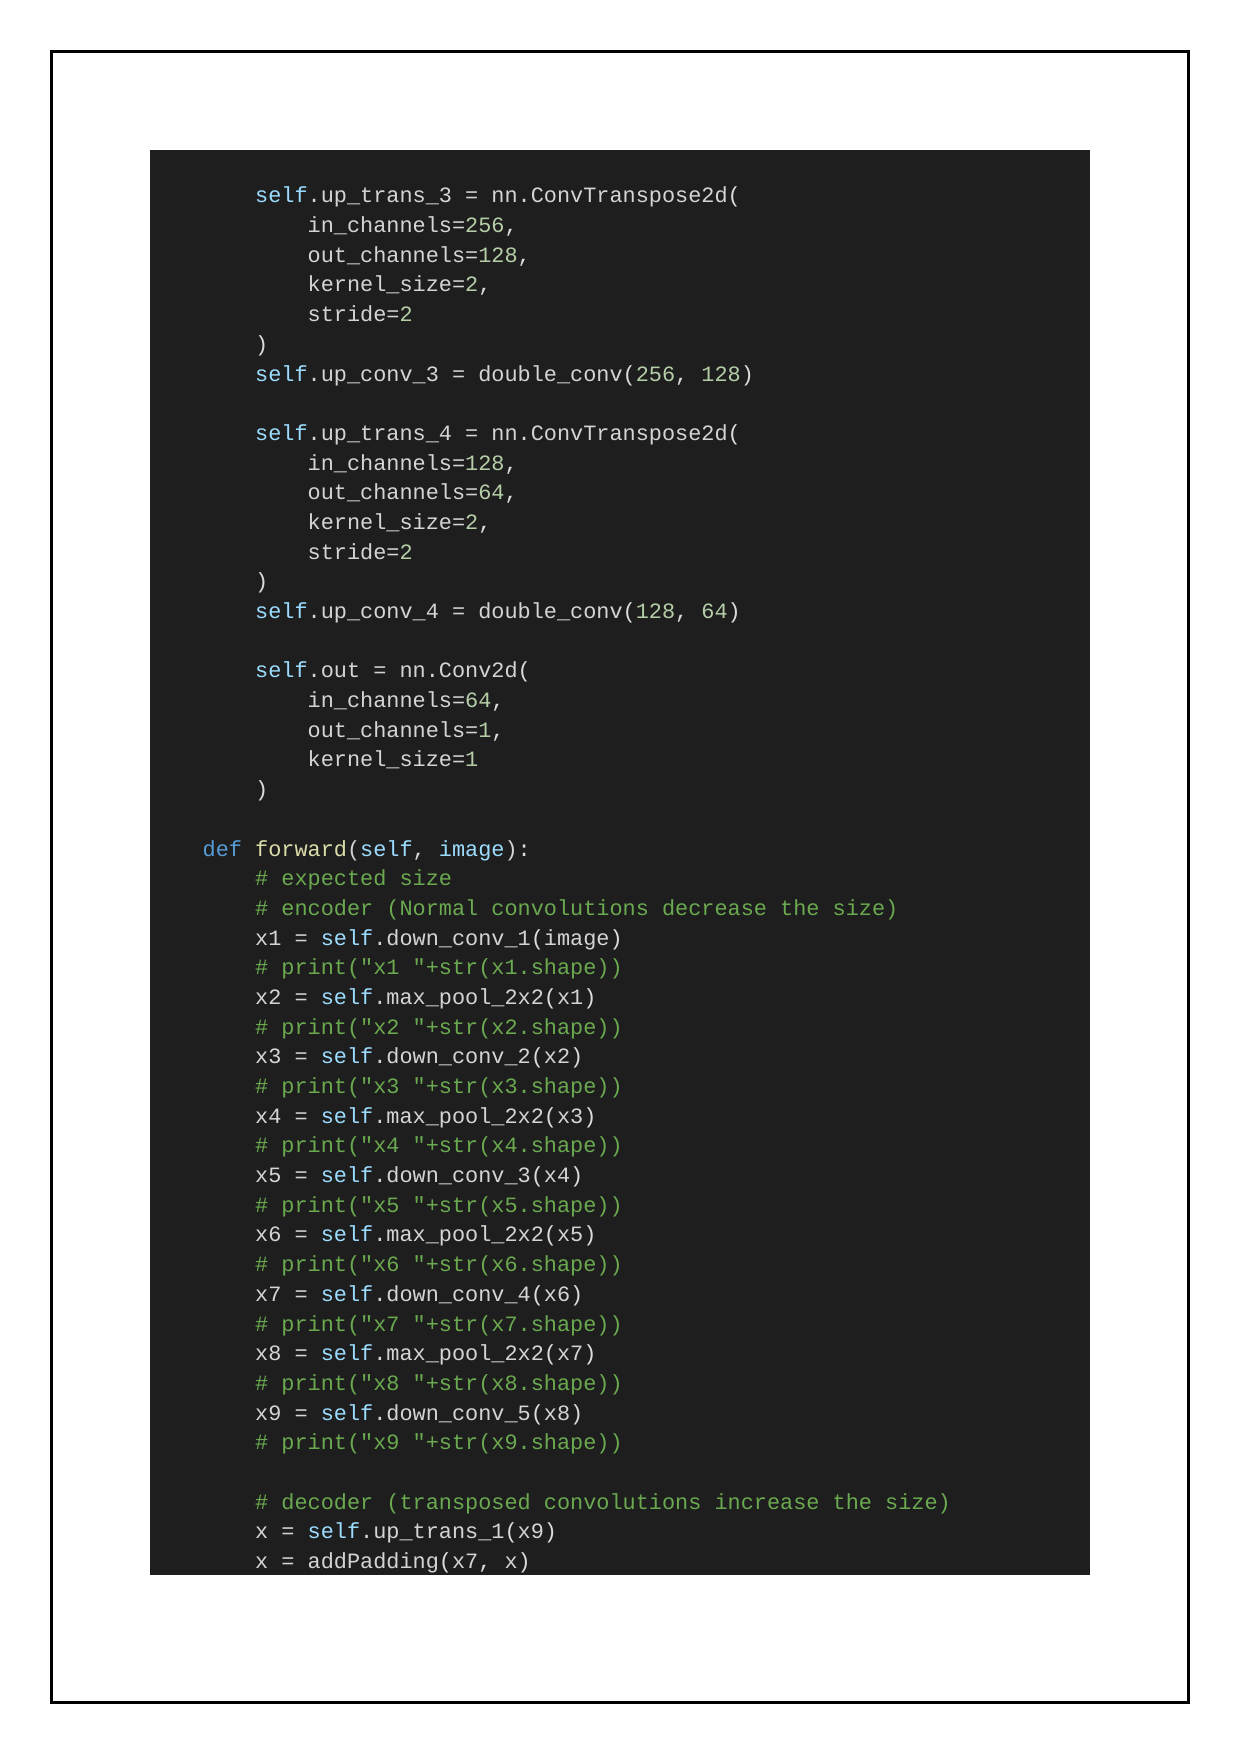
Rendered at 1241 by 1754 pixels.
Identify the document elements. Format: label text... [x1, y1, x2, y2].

text self.up_conv_3 = double_conv(256, 128) [150, 358, 1090, 387]
text stride=2 [150, 298, 1090, 328]
text # expected size [150, 862, 1090, 892]
text ) [150, 328, 1090, 358]
text # print("x8 "+str(x8.shape)) [150, 1367, 1090, 1397]
text in_channels=64, [150, 684, 1090, 714]
text x = self.up_trans_1(x9) [150, 1516, 1090, 1545]
text def forward(self, image): [150, 833, 1090, 862]
text x9 = self.down_conv_5(x8) [150, 1397, 1090, 1427]
text x5 = self.down_conv_3(x4) [150, 1159, 1090, 1189]
text # print("x6 "+str(x6.shape)) [150, 1248, 1090, 1278]
text in_channels=256, [150, 209, 1090, 239]
text out_channels=128, [150, 239, 1090, 269]
text ) [150, 773, 1090, 803]
text kernel_size=1 [150, 744, 1090, 773]
text stride=2 [150, 536, 1090, 566]
text in_channels=128, [150, 447, 1090, 477]
text ) [150, 566, 1090, 595]
text x7 = self.down_conv_4(x6) [150, 1278, 1090, 1308]
text self.up_trans_3 = nn.ConvTranspose2d( [150, 180, 1090, 209]
text # decoder (transposed convolutions increase the size) [150, 1486, 1090, 1516]
text kernel_size=2, [150, 506, 1090, 536]
text self.up_conv_4 = double_conv(128, 64) [150, 595, 1090, 625]
text x1 = self.down_conv_1(image) [150, 922, 1090, 952]
text # print("x9 "+str(x9.shape)) [150, 1427, 1090, 1456]
text x = addPadding(x7, x) [150, 1545, 1090, 1575]
text # print("x7 "+str(x7.shape)) [150, 1308, 1090, 1337]
text out_channels=64, [150, 477, 1090, 506]
text # print("x1 "+str(x1.shape)) [150, 952, 1090, 981]
text self.out = nn.Conv2d( [150, 655, 1090, 684]
text # print("x3 "+str(x3.shape)) [150, 1070, 1090, 1100]
text x8 = self.max_pool_2x2(x7) [150, 1337, 1090, 1367]
text kernel_size=2, [150, 269, 1090, 298]
text x6 = self.max_pool_2x2(x5) [150, 1219, 1090, 1248]
text # print("x4 "+str(x4.shape)) [150, 1130, 1090, 1159]
text self.up_trans_4 = nn.ConvTranspose2d( [150, 417, 1090, 447]
text x2 = self.max_pool_2x2(x1) [150, 981, 1090, 1011]
text # print("x2 "+str(x2.shape)) [150, 1011, 1090, 1041]
text out_channels=1, [150, 714, 1090, 744]
text # print("x5 "+str(x5.shape)) [150, 1189, 1090, 1219]
text x4 = self.max_pool_2x2(x3) [150, 1100, 1090, 1130]
text x3 = self.down_conv_2(x2) [150, 1041, 1090, 1070]
text # encoder (Normal convolutions decrease the size) [150, 892, 1090, 922]
